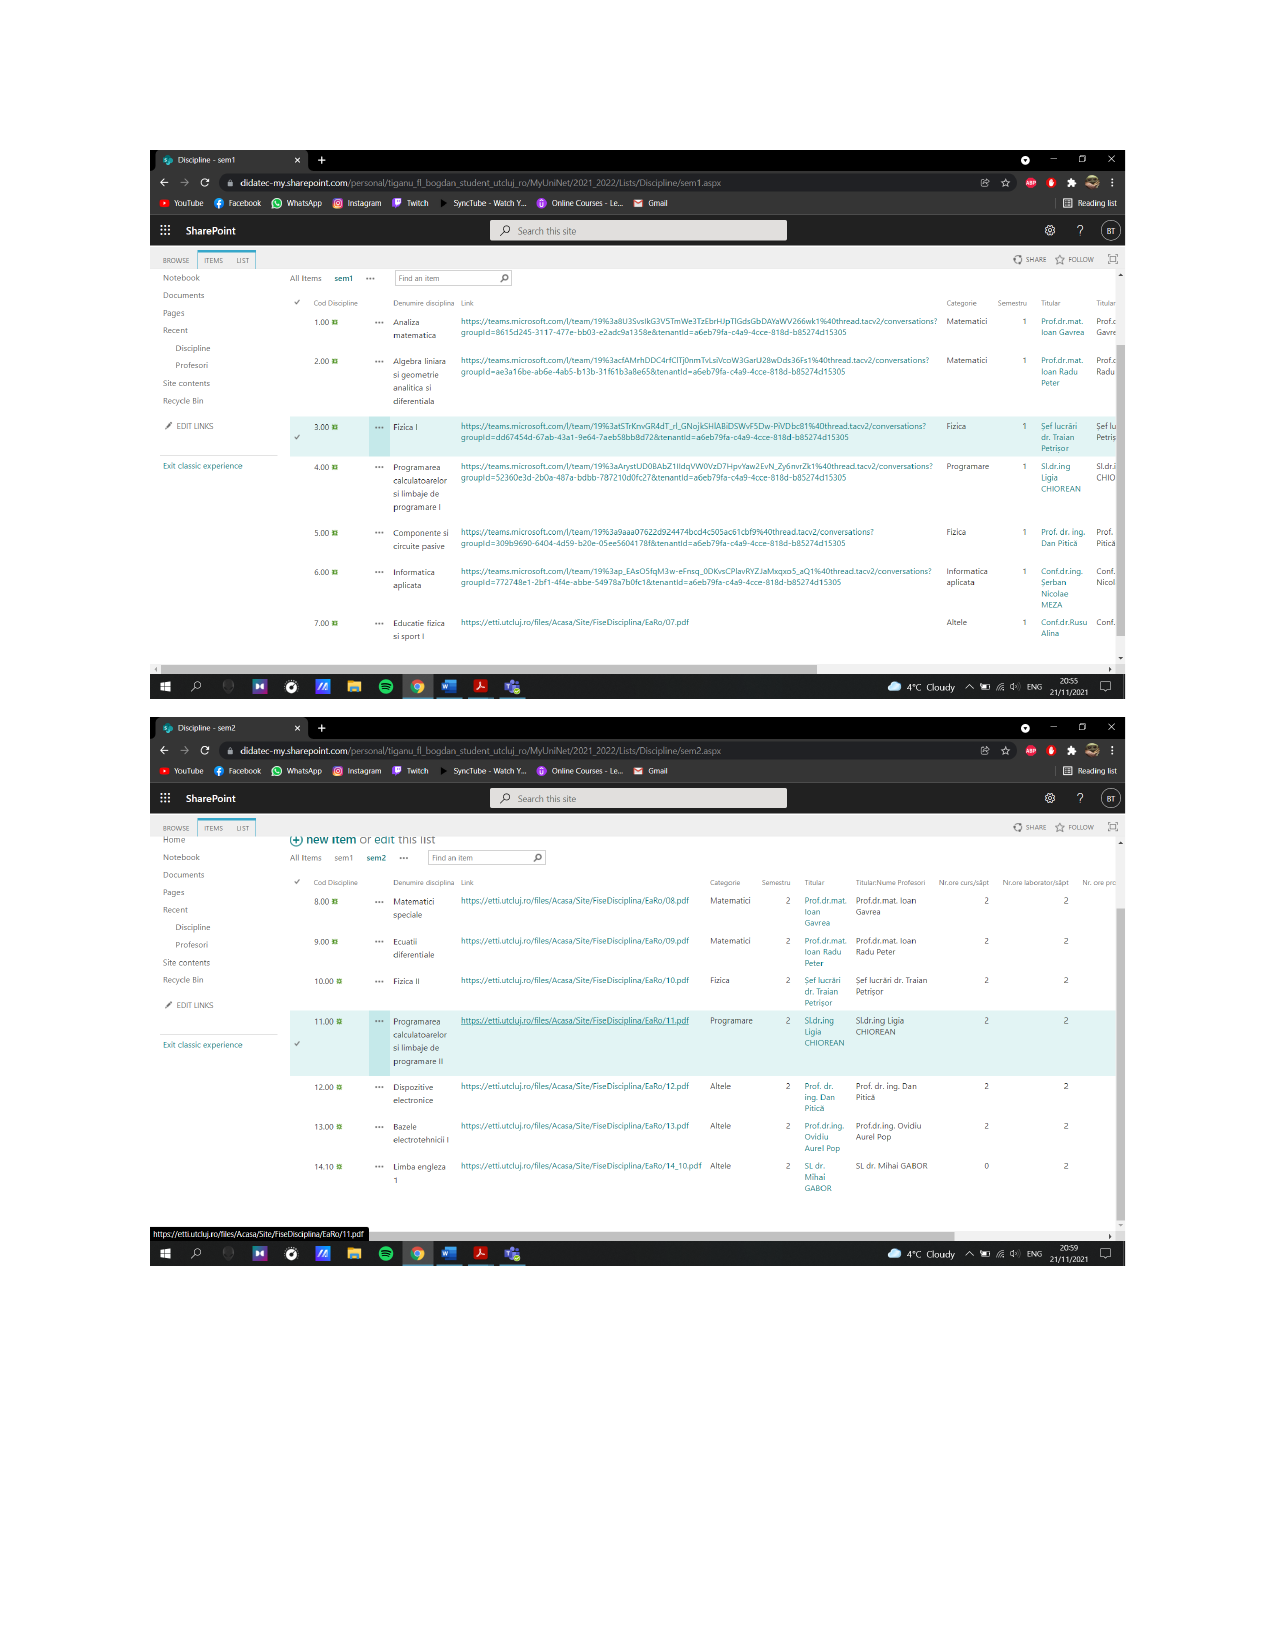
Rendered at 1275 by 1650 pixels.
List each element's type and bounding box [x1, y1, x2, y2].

picture [150, 150, 1125, 699]
picture [150, 717, 1125, 1266]
